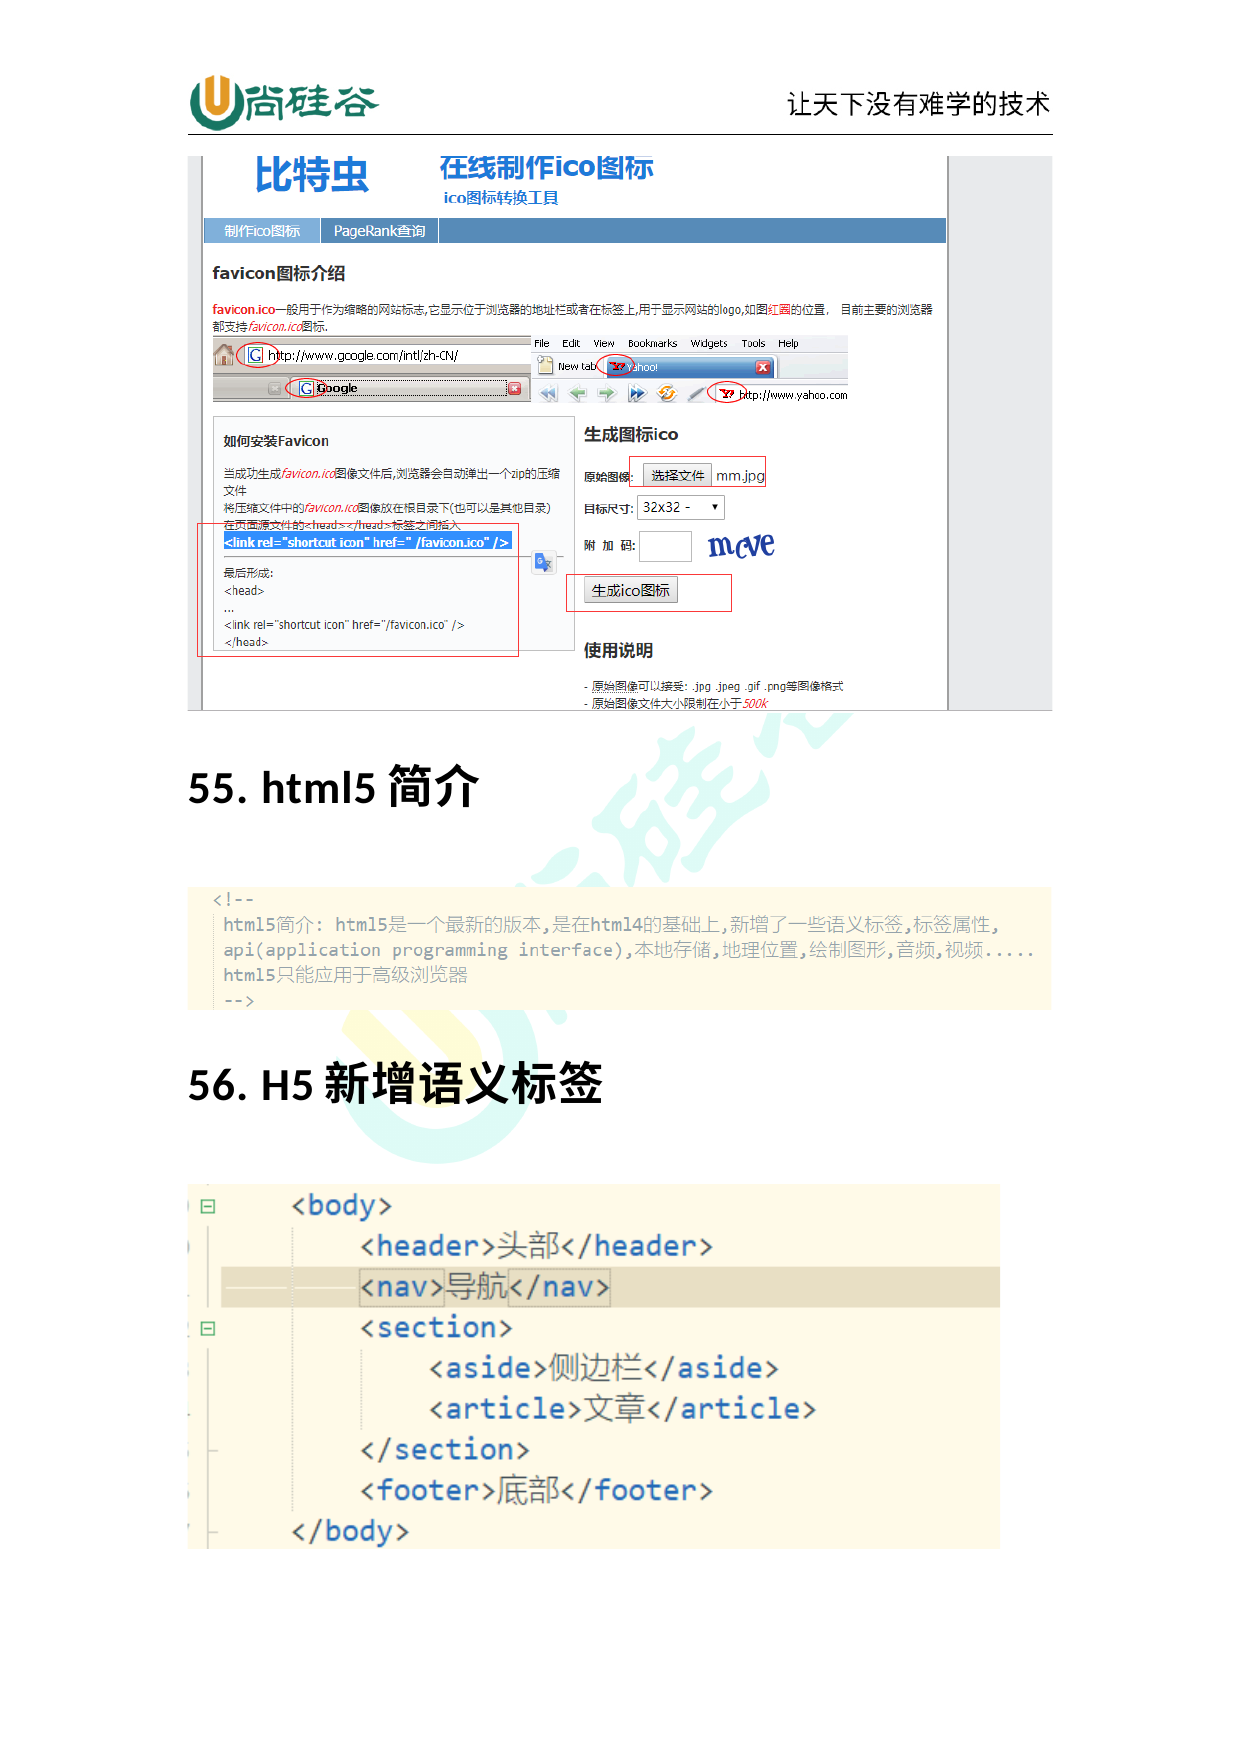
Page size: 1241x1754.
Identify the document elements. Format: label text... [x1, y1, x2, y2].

subtitle H5新增语义标签 [187, 1047, 1053, 1113]
picture [187, 156, 1053, 713]
picture [187, 73, 1053, 132]
subtitle html5简介 [187, 750, 1053, 816]
picture [187, 1184, 1001, 1549]
picture [187, 887, 1052, 1010]
